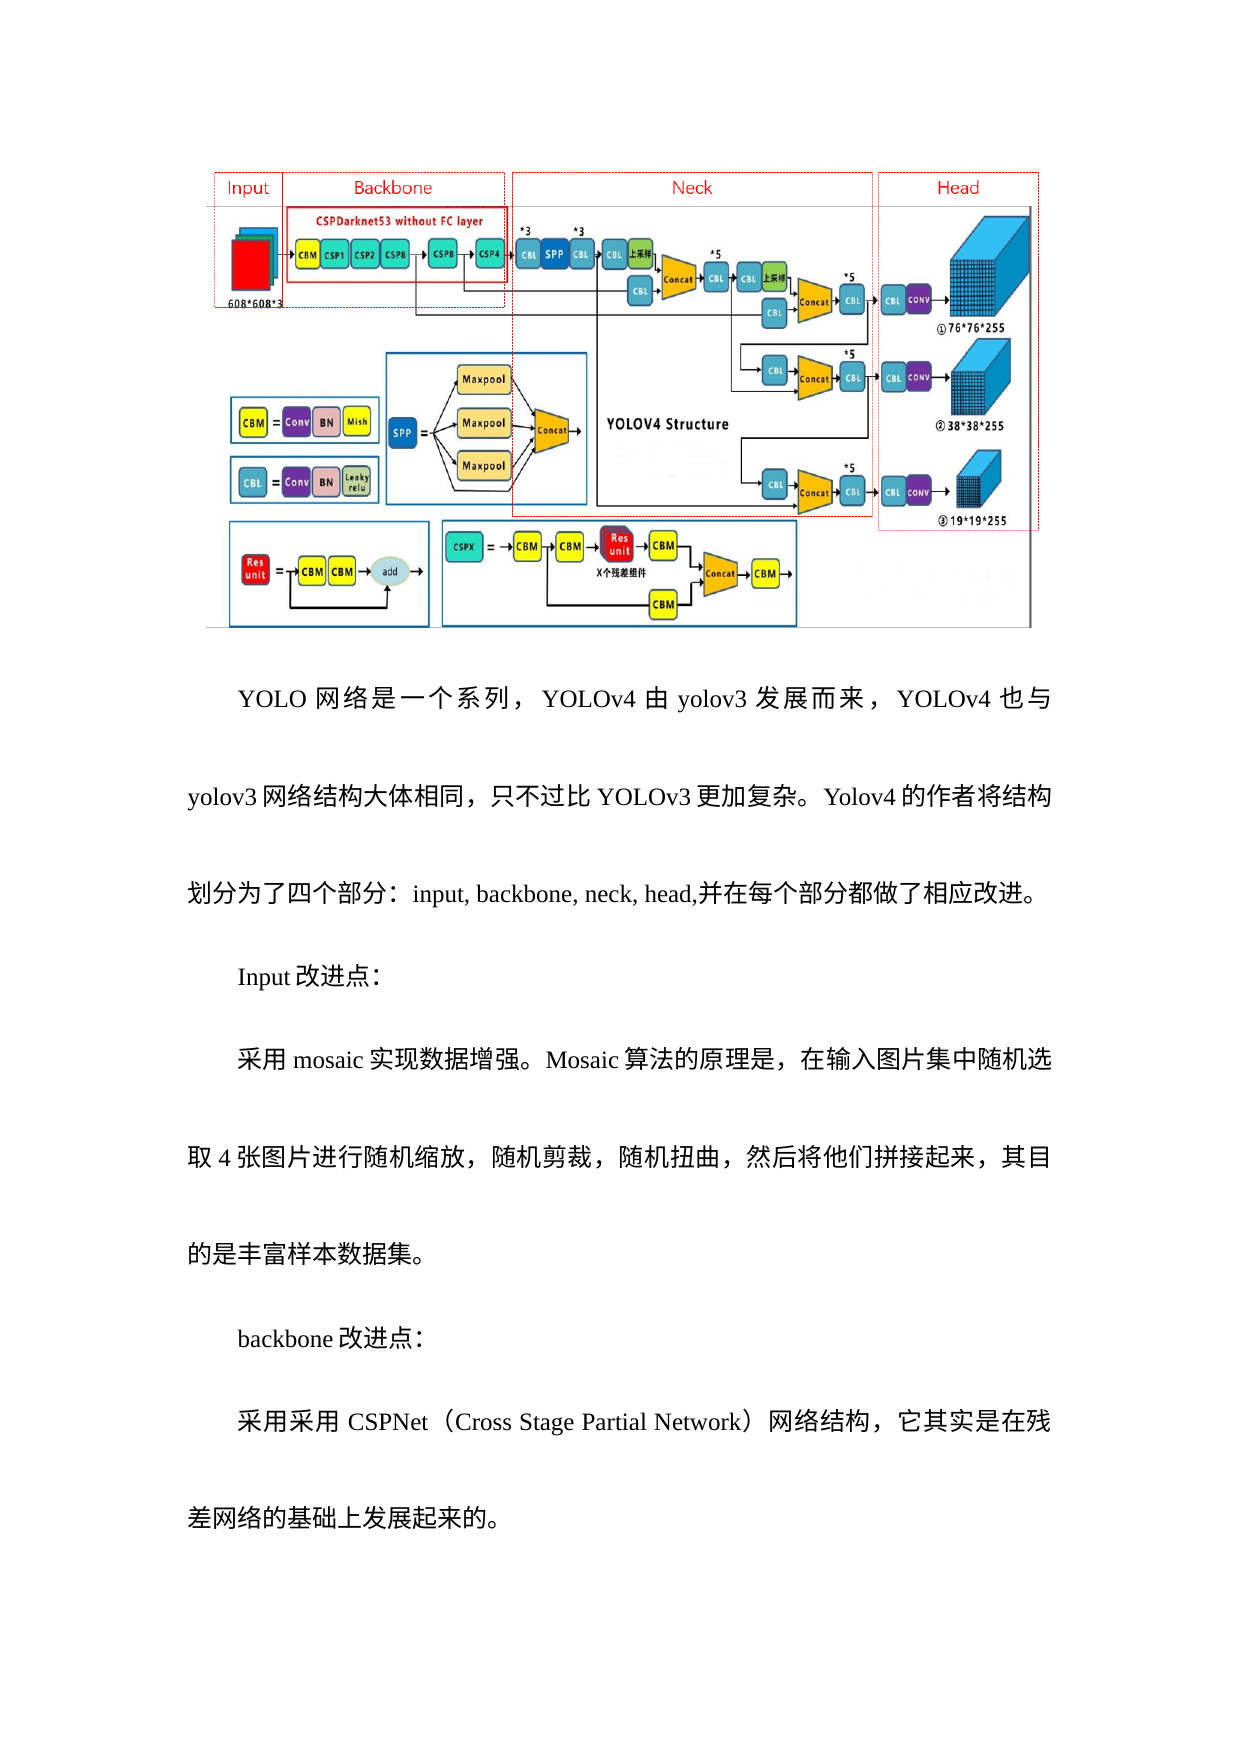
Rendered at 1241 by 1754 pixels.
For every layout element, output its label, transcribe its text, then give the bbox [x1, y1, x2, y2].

text Input改进点： [187, 942, 1053, 1007]
text 采用mosaic实现数据增强。Mosaic算法的原理是，在输入图片集中随机选取4张图片进行随机缩放，随机剪裁，随机扭曲，然后将他们拼接起来，其目的是丰富样本数据集。 [187, 1026, 1053, 1286]
text backbone改进点： [187, 1304, 1053, 1369]
text YOLO网络是一个系列，YOLOv4由yolov3发展而来，YOLOv4也与yolov3网络结构大体相同，只不过比YOLOv3更加复杂。Yolov4的作者将结构划分为了四个部分：input, backbone, neck, head,并在每个部分都做了相应改进。 [187, 664, 1053, 924]
picture [187, 162, 1053, 640]
text 采用采用 CSPNet（Cross Stage Partial Network）网络结构，它其实是在残差网络的基础上发展起来的。 [187, 1387, 1053, 1549]
